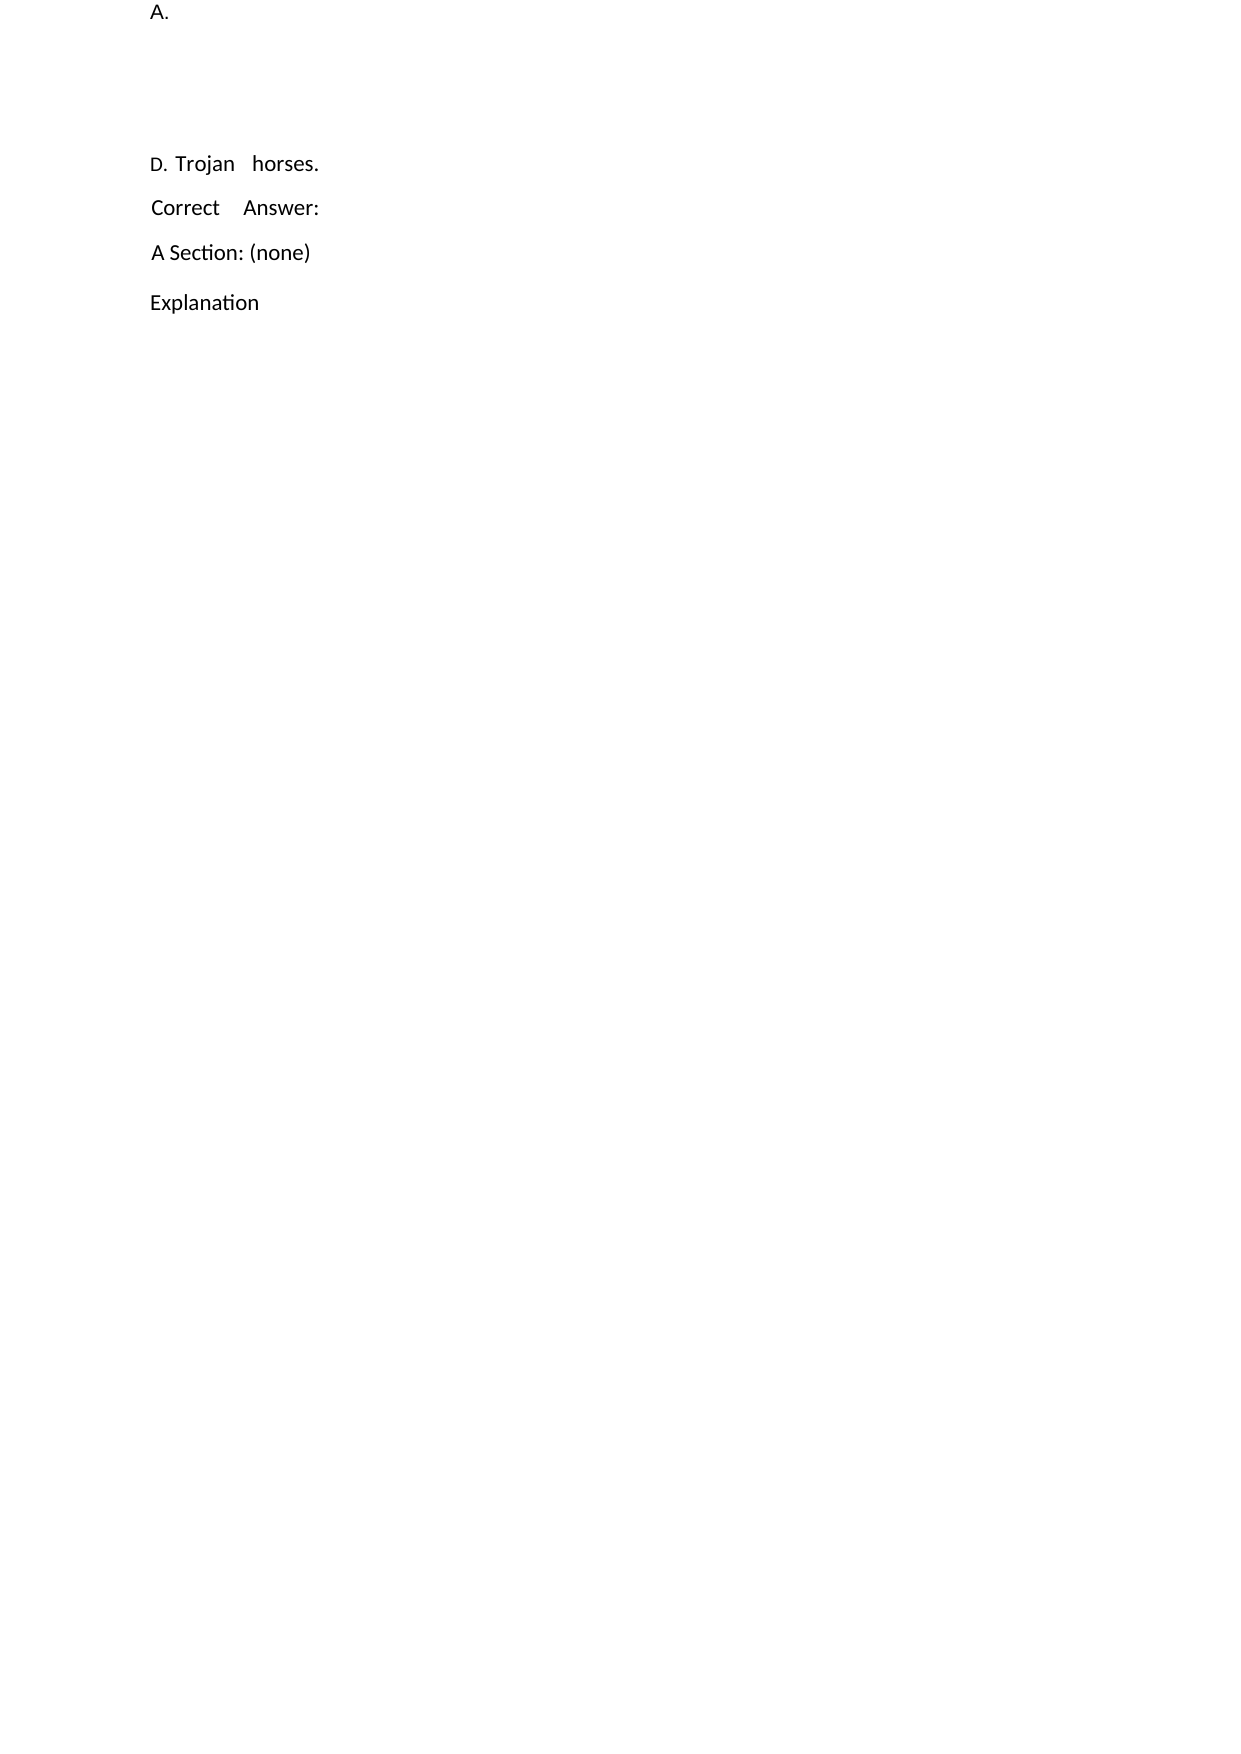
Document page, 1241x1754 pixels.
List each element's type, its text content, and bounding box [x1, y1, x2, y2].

list Trojan horses. Correct Answer: A Section: (none) [150, 149, 319, 266]
text Explanation [150, 288, 1057, 316]
